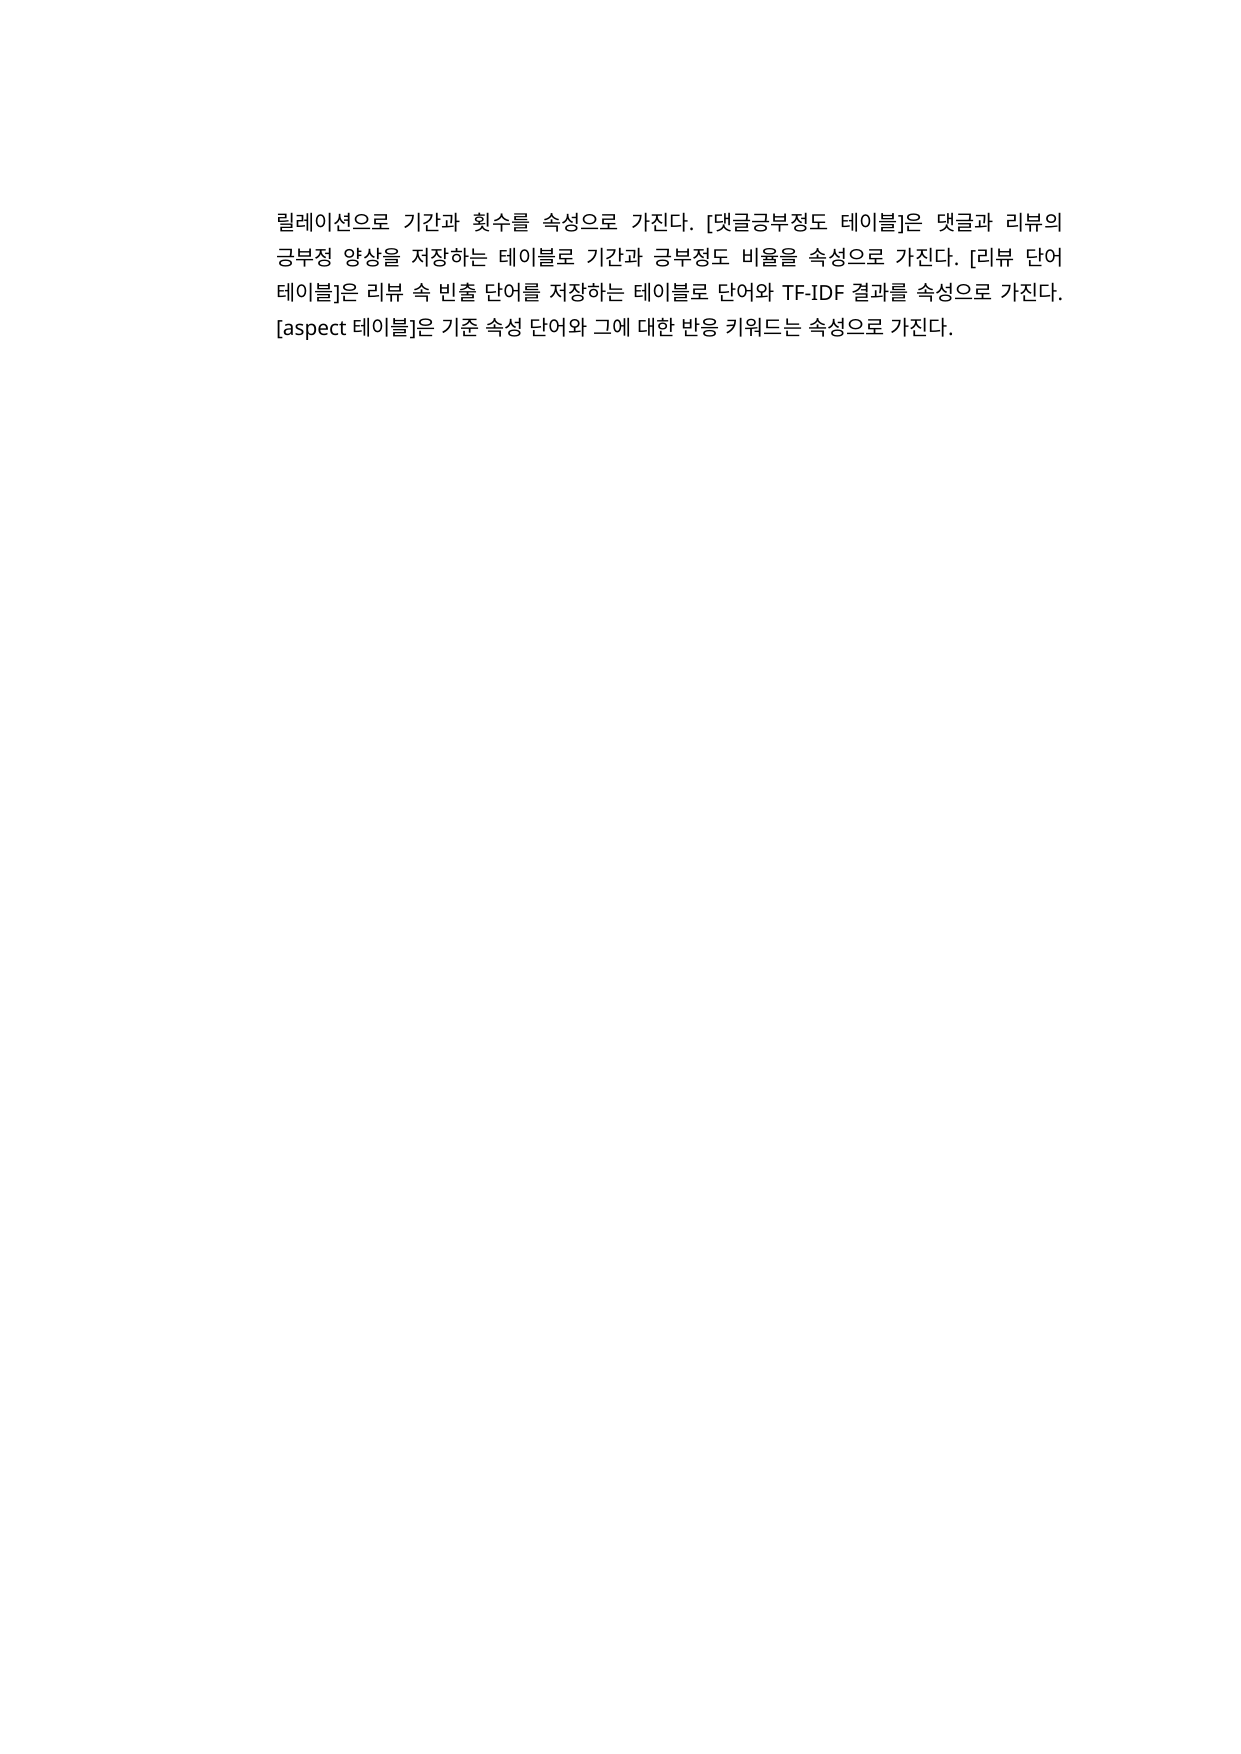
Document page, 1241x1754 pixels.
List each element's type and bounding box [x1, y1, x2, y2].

text [276, 207, 1063, 341]
